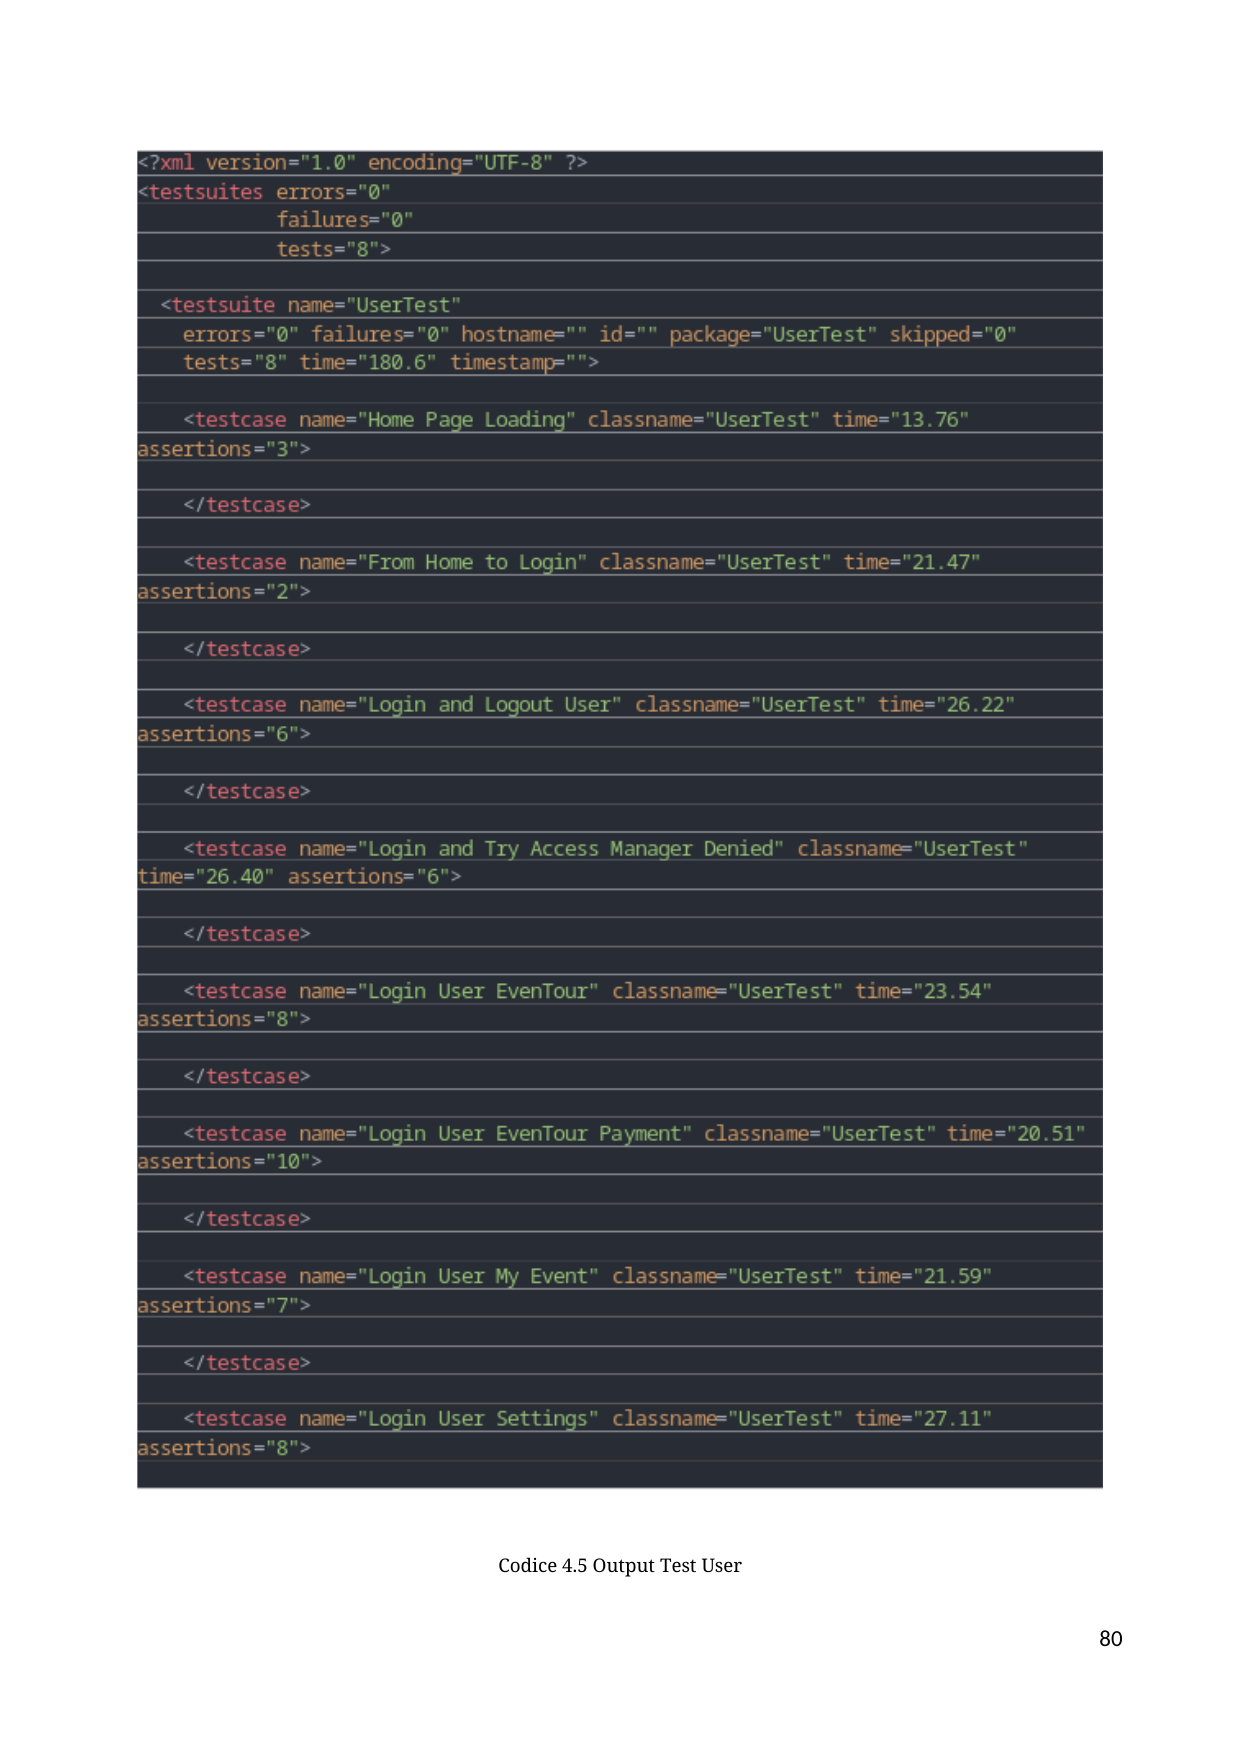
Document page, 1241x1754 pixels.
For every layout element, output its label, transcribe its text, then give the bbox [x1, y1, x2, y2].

text Codice 4.5 Output Test User [118, 1552, 1122, 1578]
